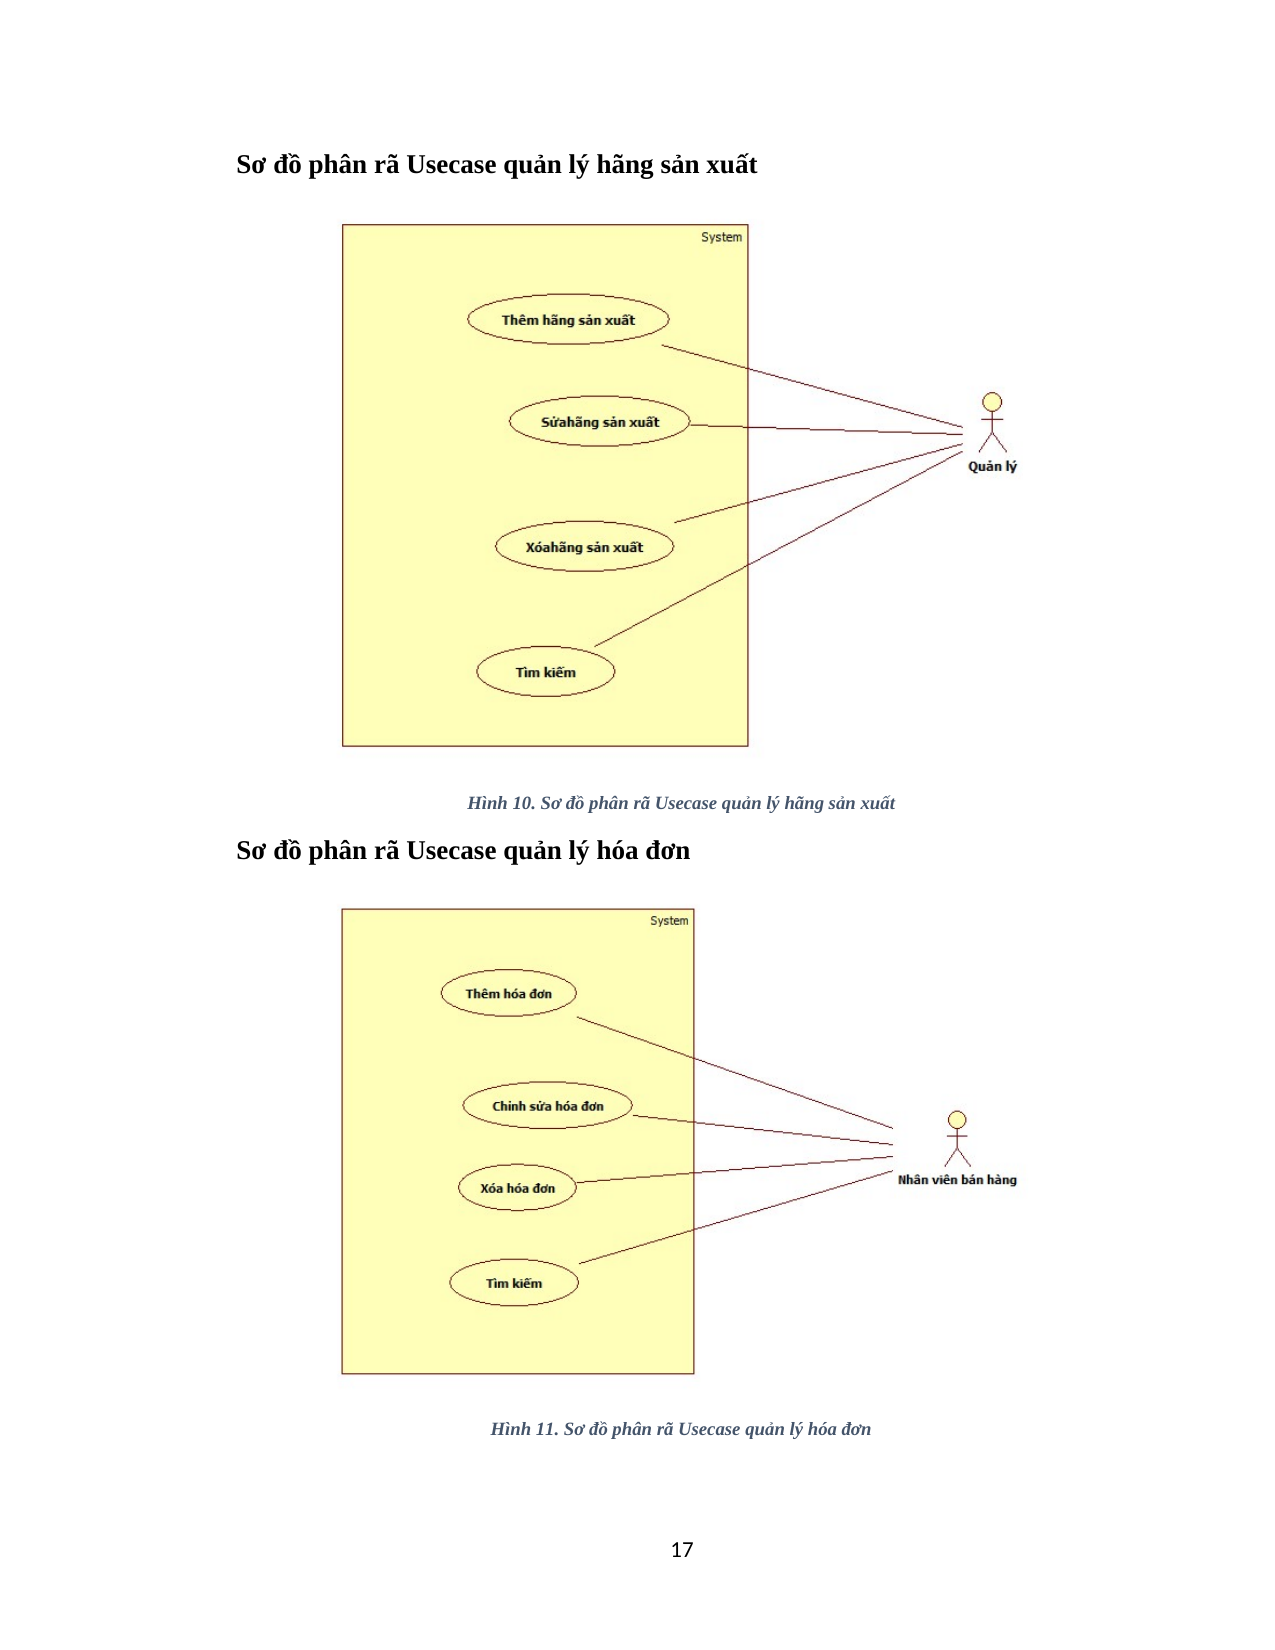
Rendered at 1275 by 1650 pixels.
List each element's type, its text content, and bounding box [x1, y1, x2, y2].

text Sơ đồ phân rã Usecase quản lý hãng sản xuất [236, 148, 1127, 179]
picture [319, 201, 1045, 770]
text Hình 10. Sơ đồ phân rã Usecase quản lý hãng sản xuất [236, 792, 1127, 813]
text Sơ đồ phân rã Usecase quản lý hóa đơn [236, 834, 1127, 865]
picture [320, 887, 1043, 1396]
text Hình 11. Sơ đồ phân rã Usecase quản lý hóa đơn [236, 1418, 1127, 1439]
